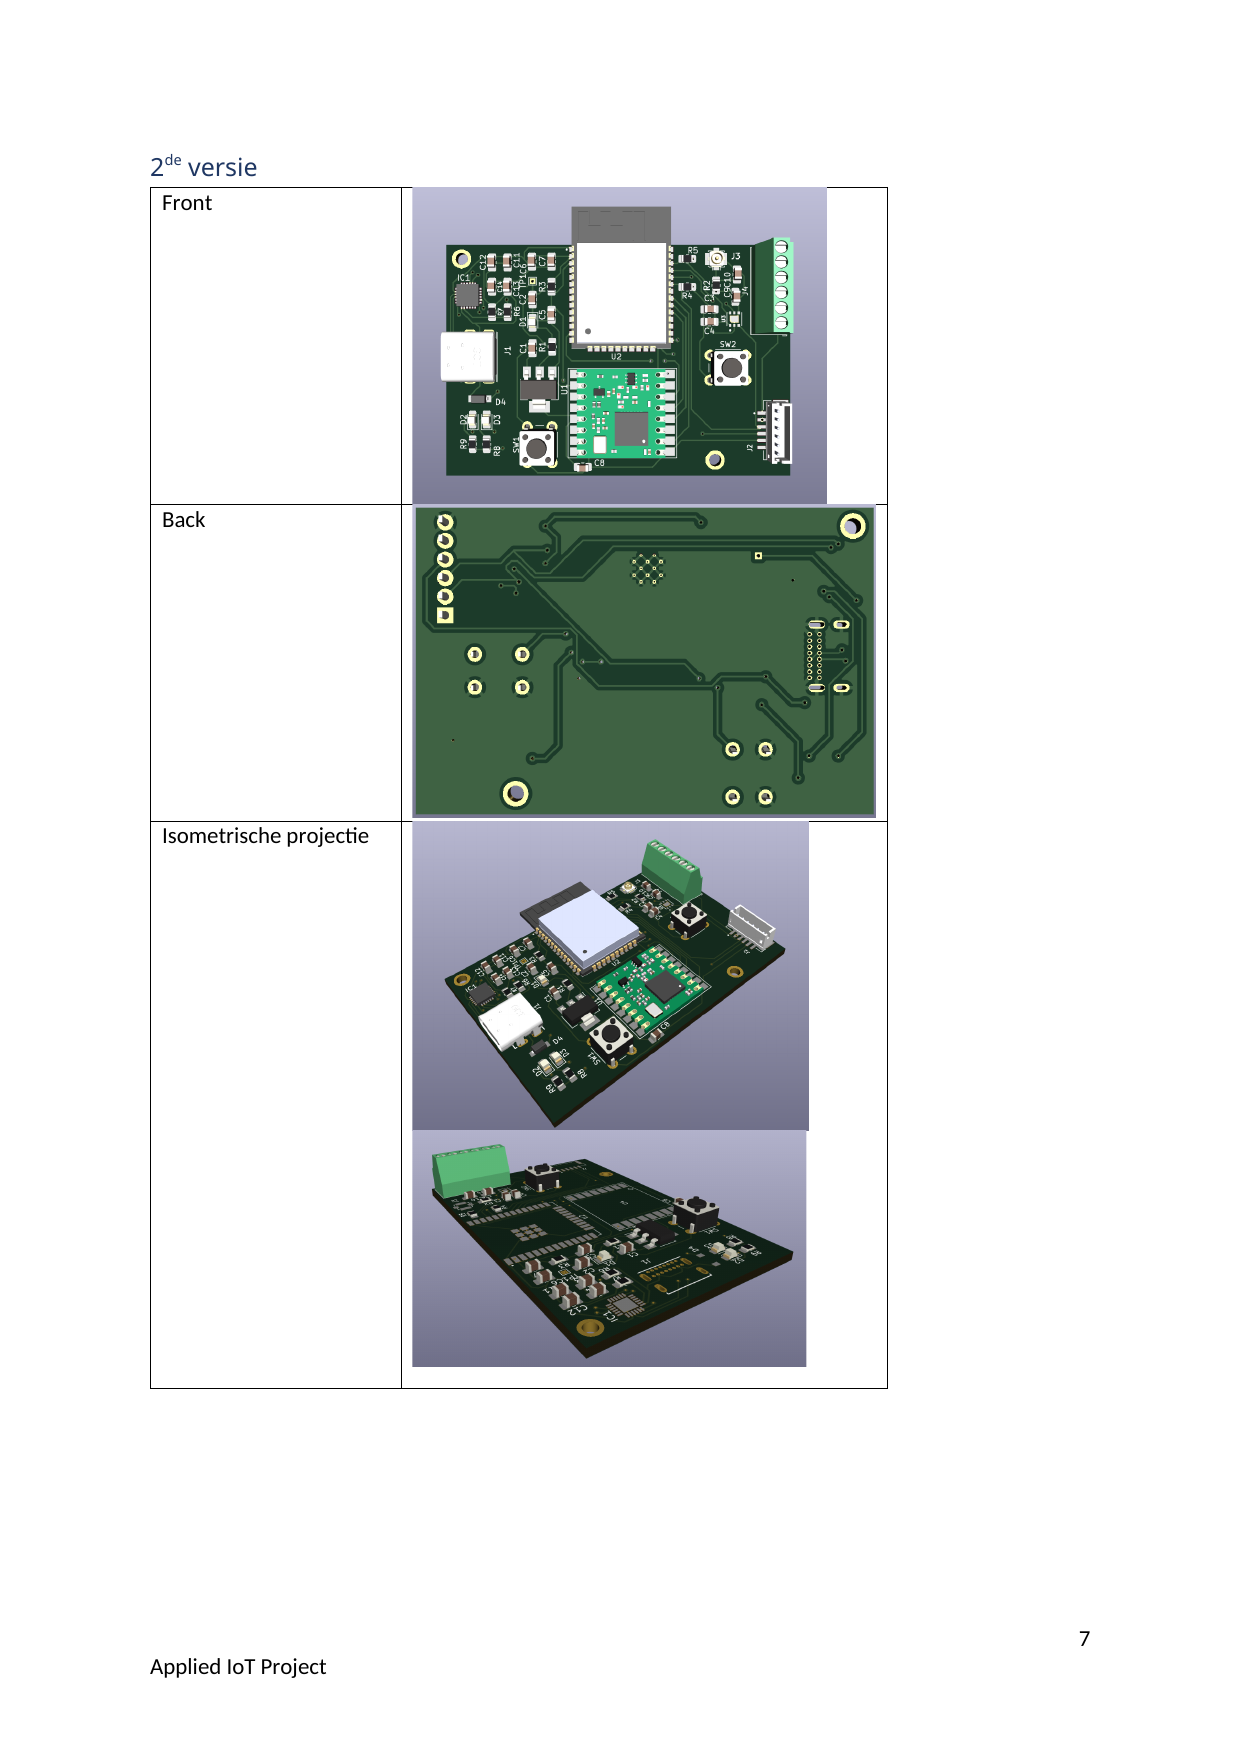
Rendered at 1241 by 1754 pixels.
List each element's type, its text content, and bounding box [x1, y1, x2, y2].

table_header [827, 188, 887, 504]
table_cell Back [151, 505, 401, 821]
picture [412, 821, 809, 1367]
table_header [402, 188, 412, 504]
table_cell Isometrische projectie [151, 822, 401, 1387]
table_header Front [151, 188, 401, 504]
subtitle 2de versie [150, 150, 1090, 184]
table_cell [402, 822, 887, 1387]
picture [412, 187, 876, 818]
table_cell [402, 505, 887, 821]
